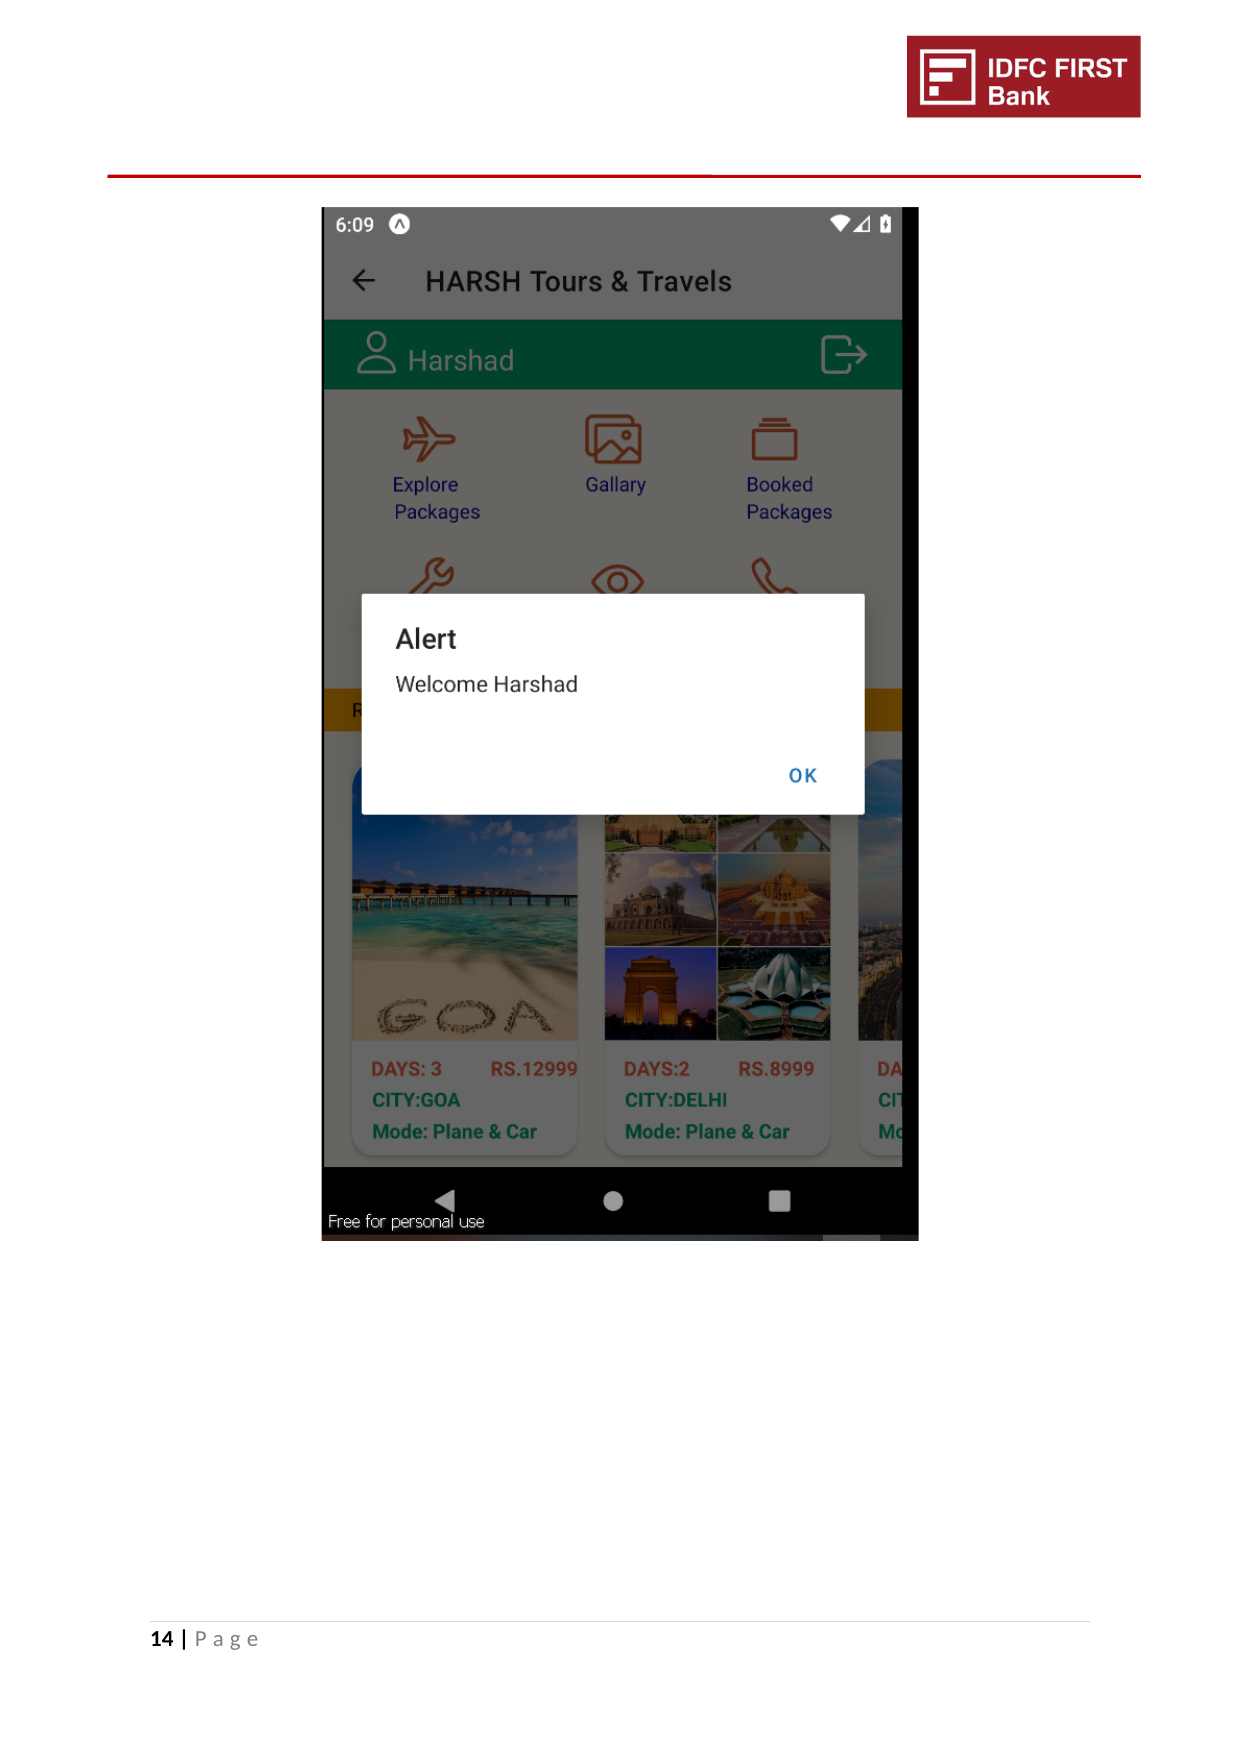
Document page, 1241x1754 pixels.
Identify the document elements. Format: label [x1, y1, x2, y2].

picture [907, 32, 1141, 122]
picture [321, 180, 919, 1241]
